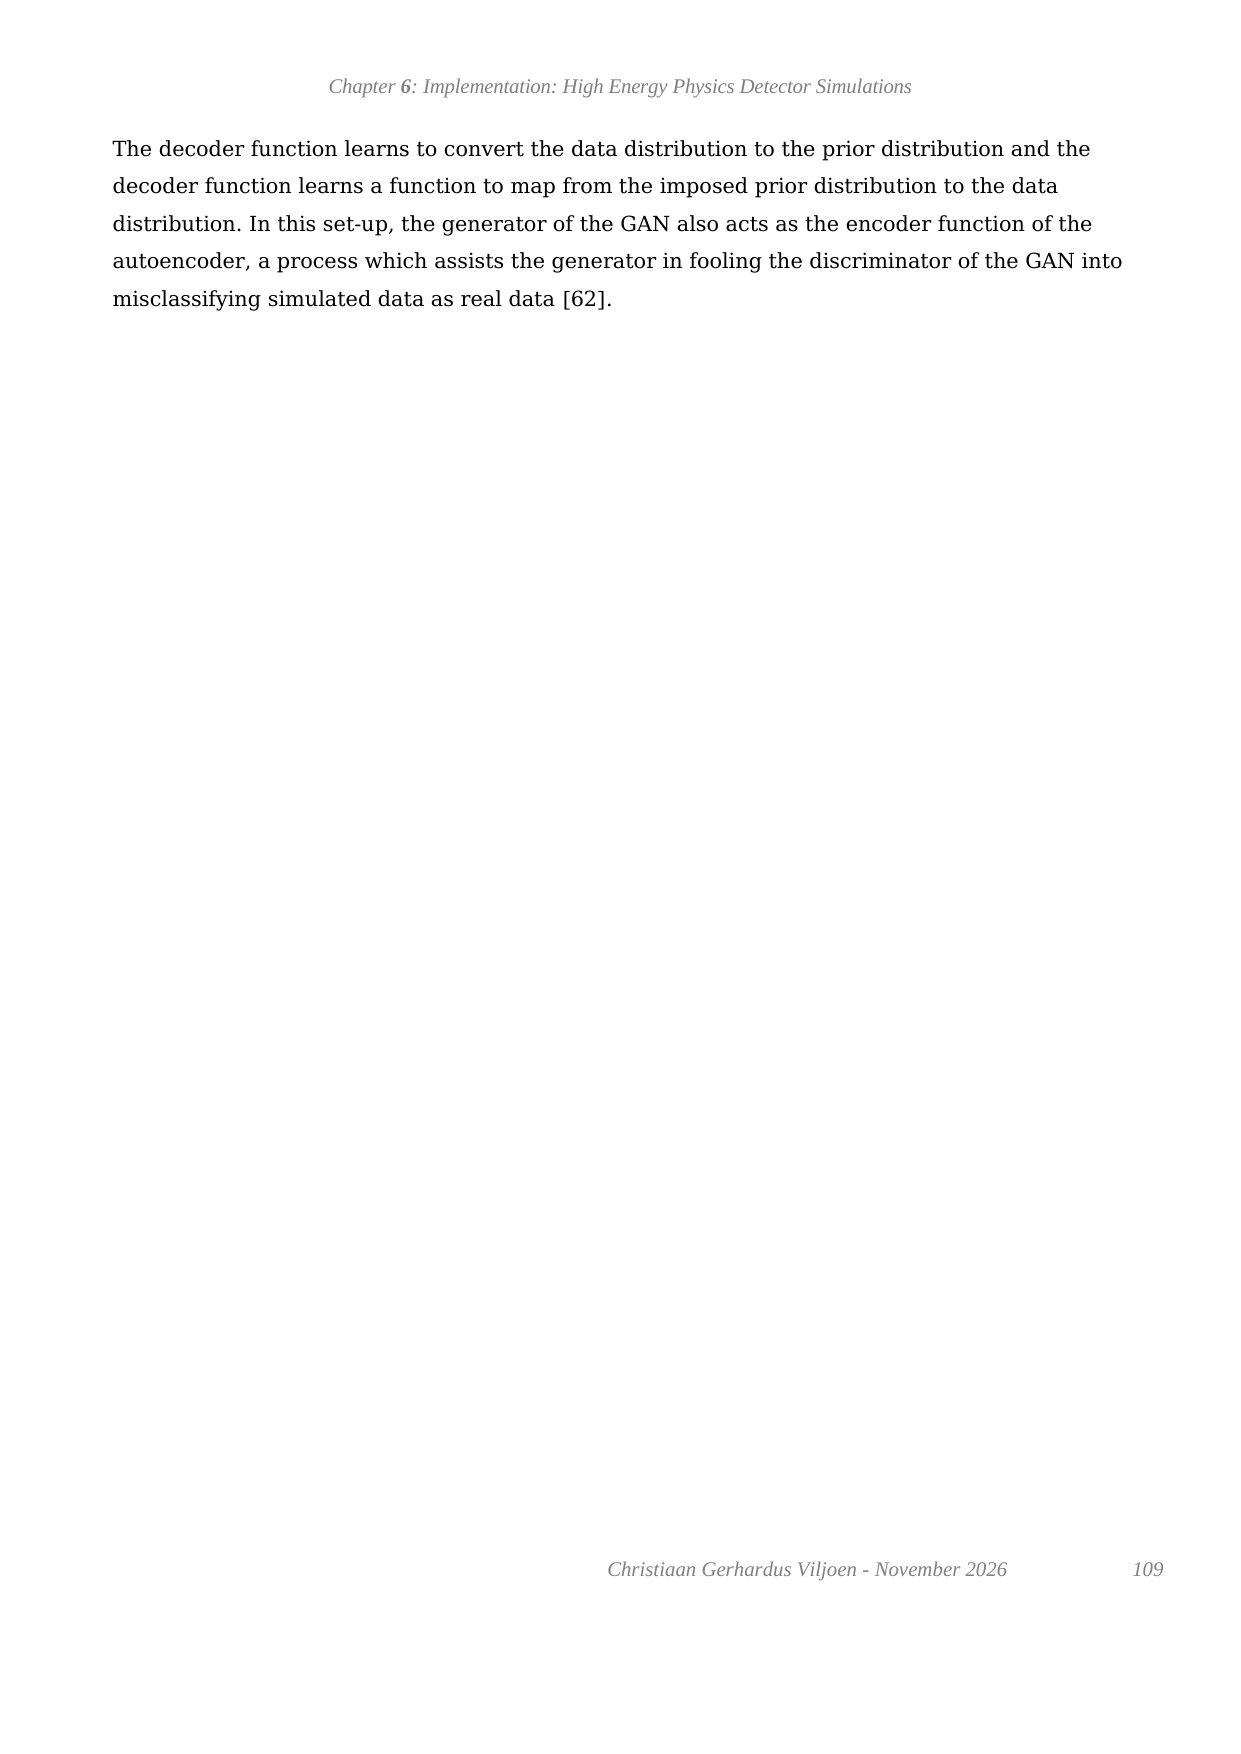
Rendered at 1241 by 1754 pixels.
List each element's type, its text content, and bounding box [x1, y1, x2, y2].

text The decoder function learns to convert the data distribution to the prior distribution and the decoder function learns a function to map from the imposed prior distribution to the data distribution. In this set-up, the generator of the GAN also acts as the encoder function of the autoencoder, a process which assists the generator in fooling the discriminator of the GAN into misclassifying simulated data as real data . [112, 135, 1165, 310]
